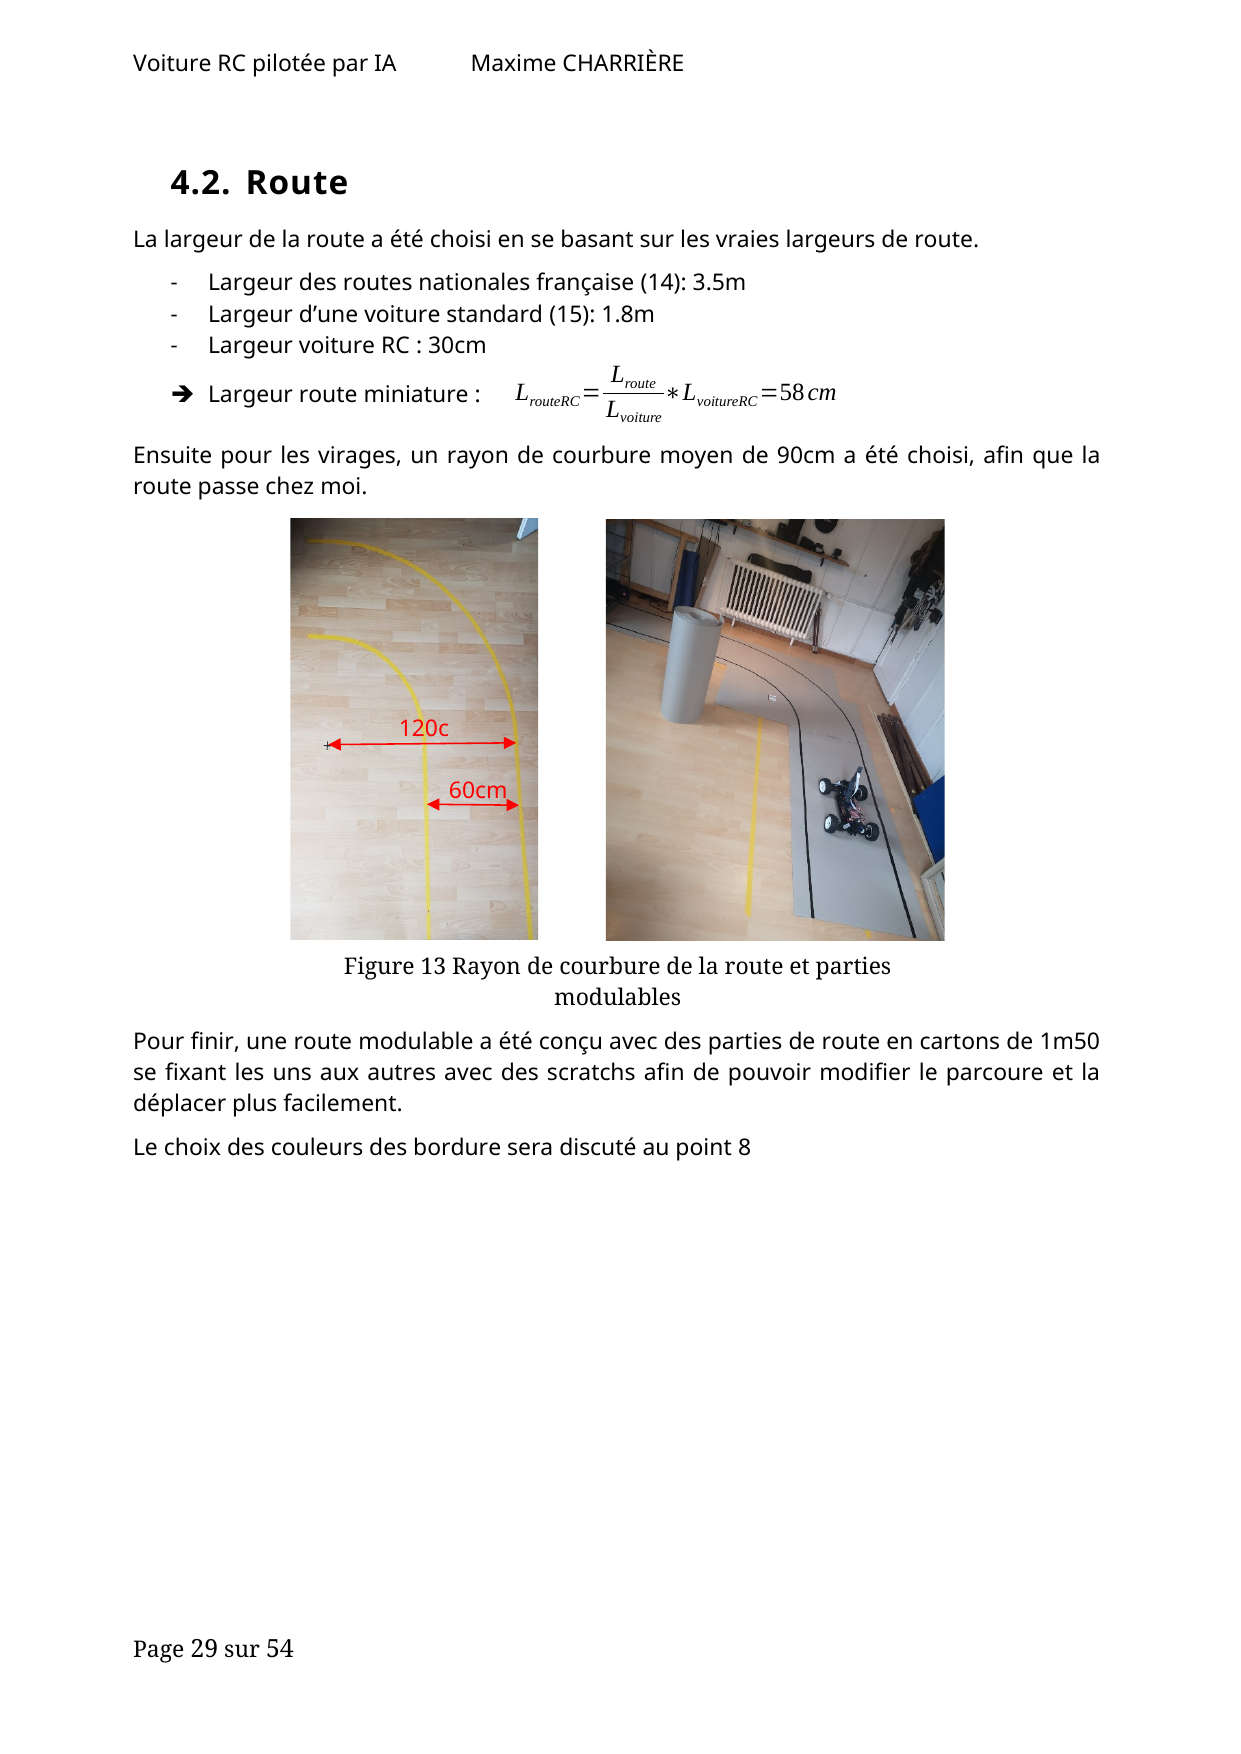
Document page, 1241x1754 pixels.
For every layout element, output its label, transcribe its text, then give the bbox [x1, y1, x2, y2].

picture [605, 519, 945, 941]
list Largeur des routes nationales française : 3.5m [170, 266, 1102, 298]
text Le choix des couleurs des bordure sera discuté au point 8 [133, 1131, 1102, 1162]
list Largeur d’une voiture standard : 1.8m [170, 298, 1102, 329]
picture [290, 518, 539, 940]
text Ensuite pour les virages, un rayon de courbure moyen de 90cm a été choisi, afin que la route passe chez moi. [133, 439, 1102, 501]
subtitle Route [170, 158, 1102, 204]
text La largeur de la route a été choisi en se basant sur les vraies largeurs de route. [133, 223, 1102, 254]
list Largeur voiture RC : 30cm [170, 329, 1102, 360]
list Largeur route miniature : [170, 360, 1102, 426]
